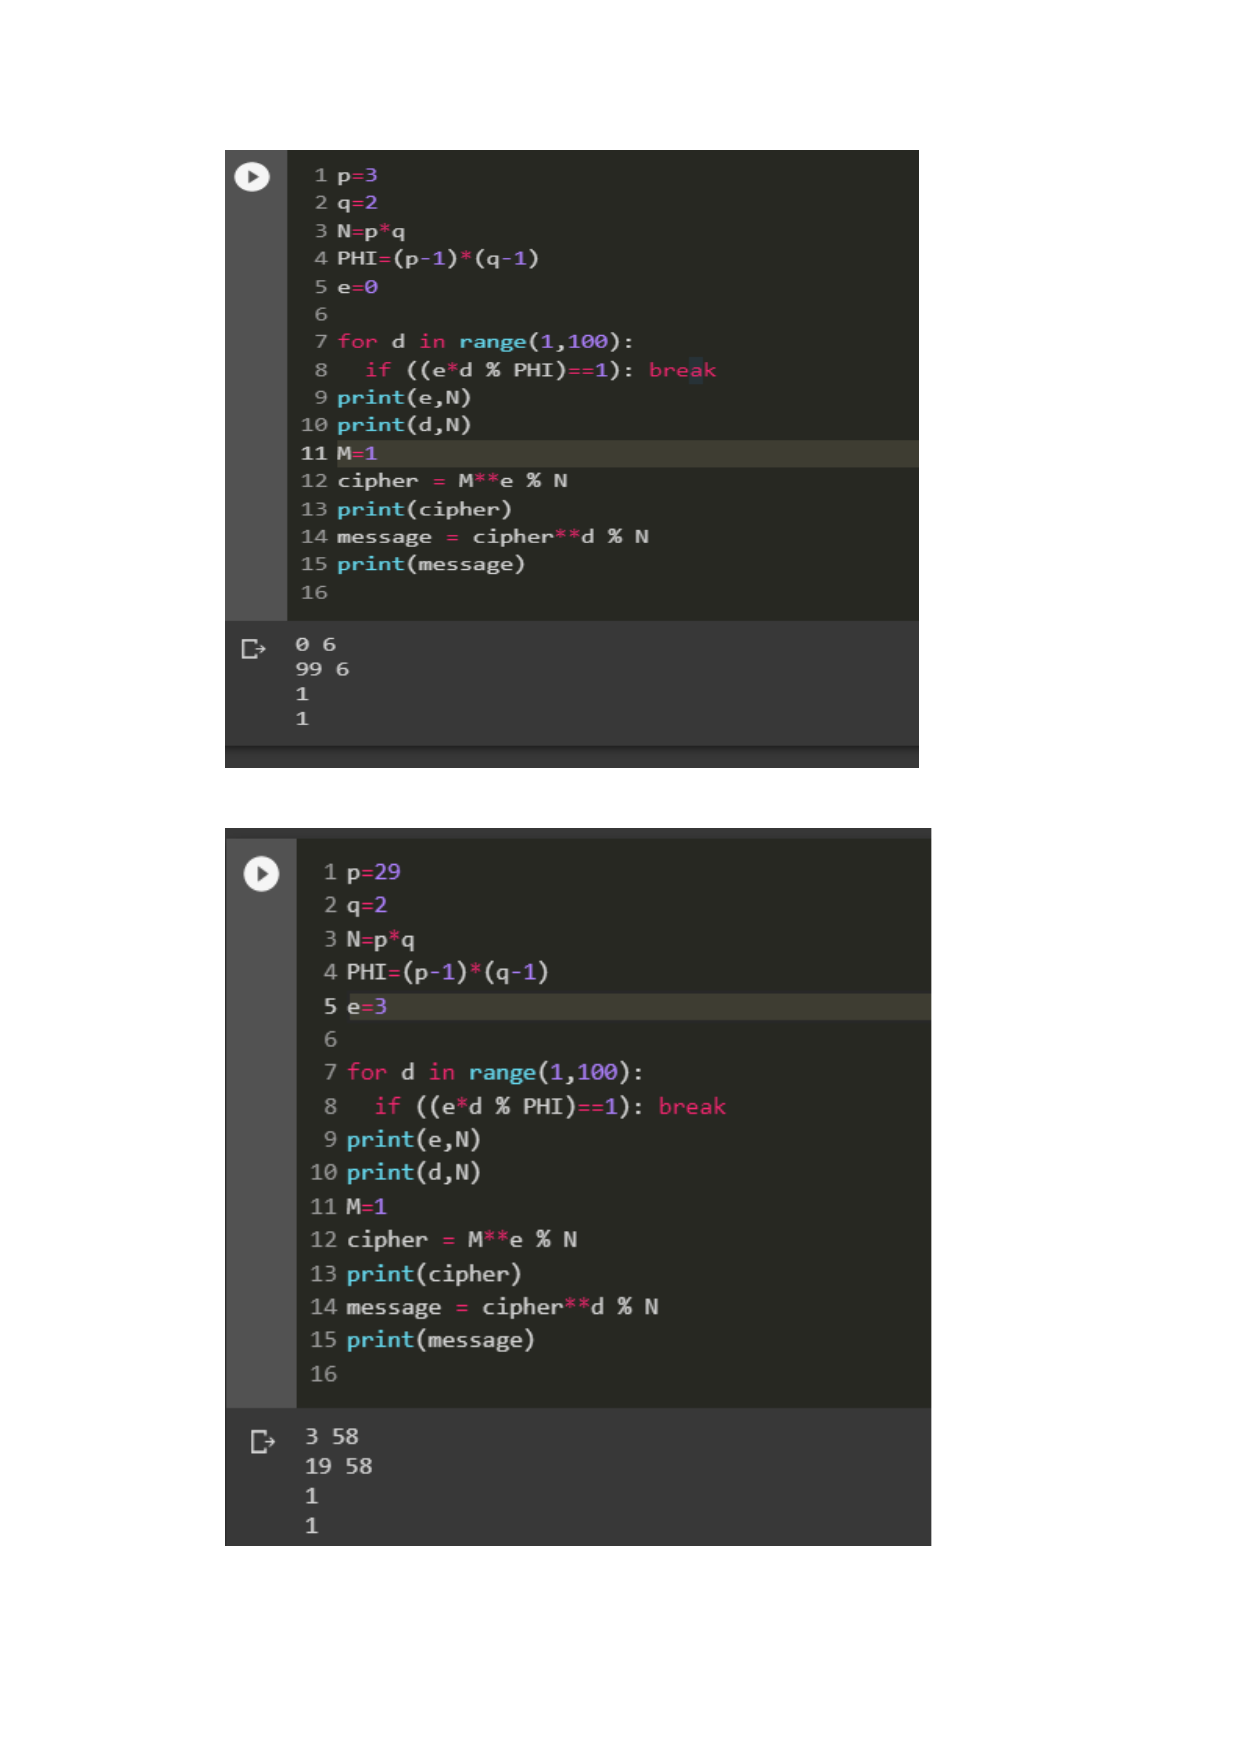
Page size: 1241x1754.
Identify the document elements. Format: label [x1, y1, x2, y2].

picture [225, 828, 932, 1546]
picture [225, 150, 919, 768]
